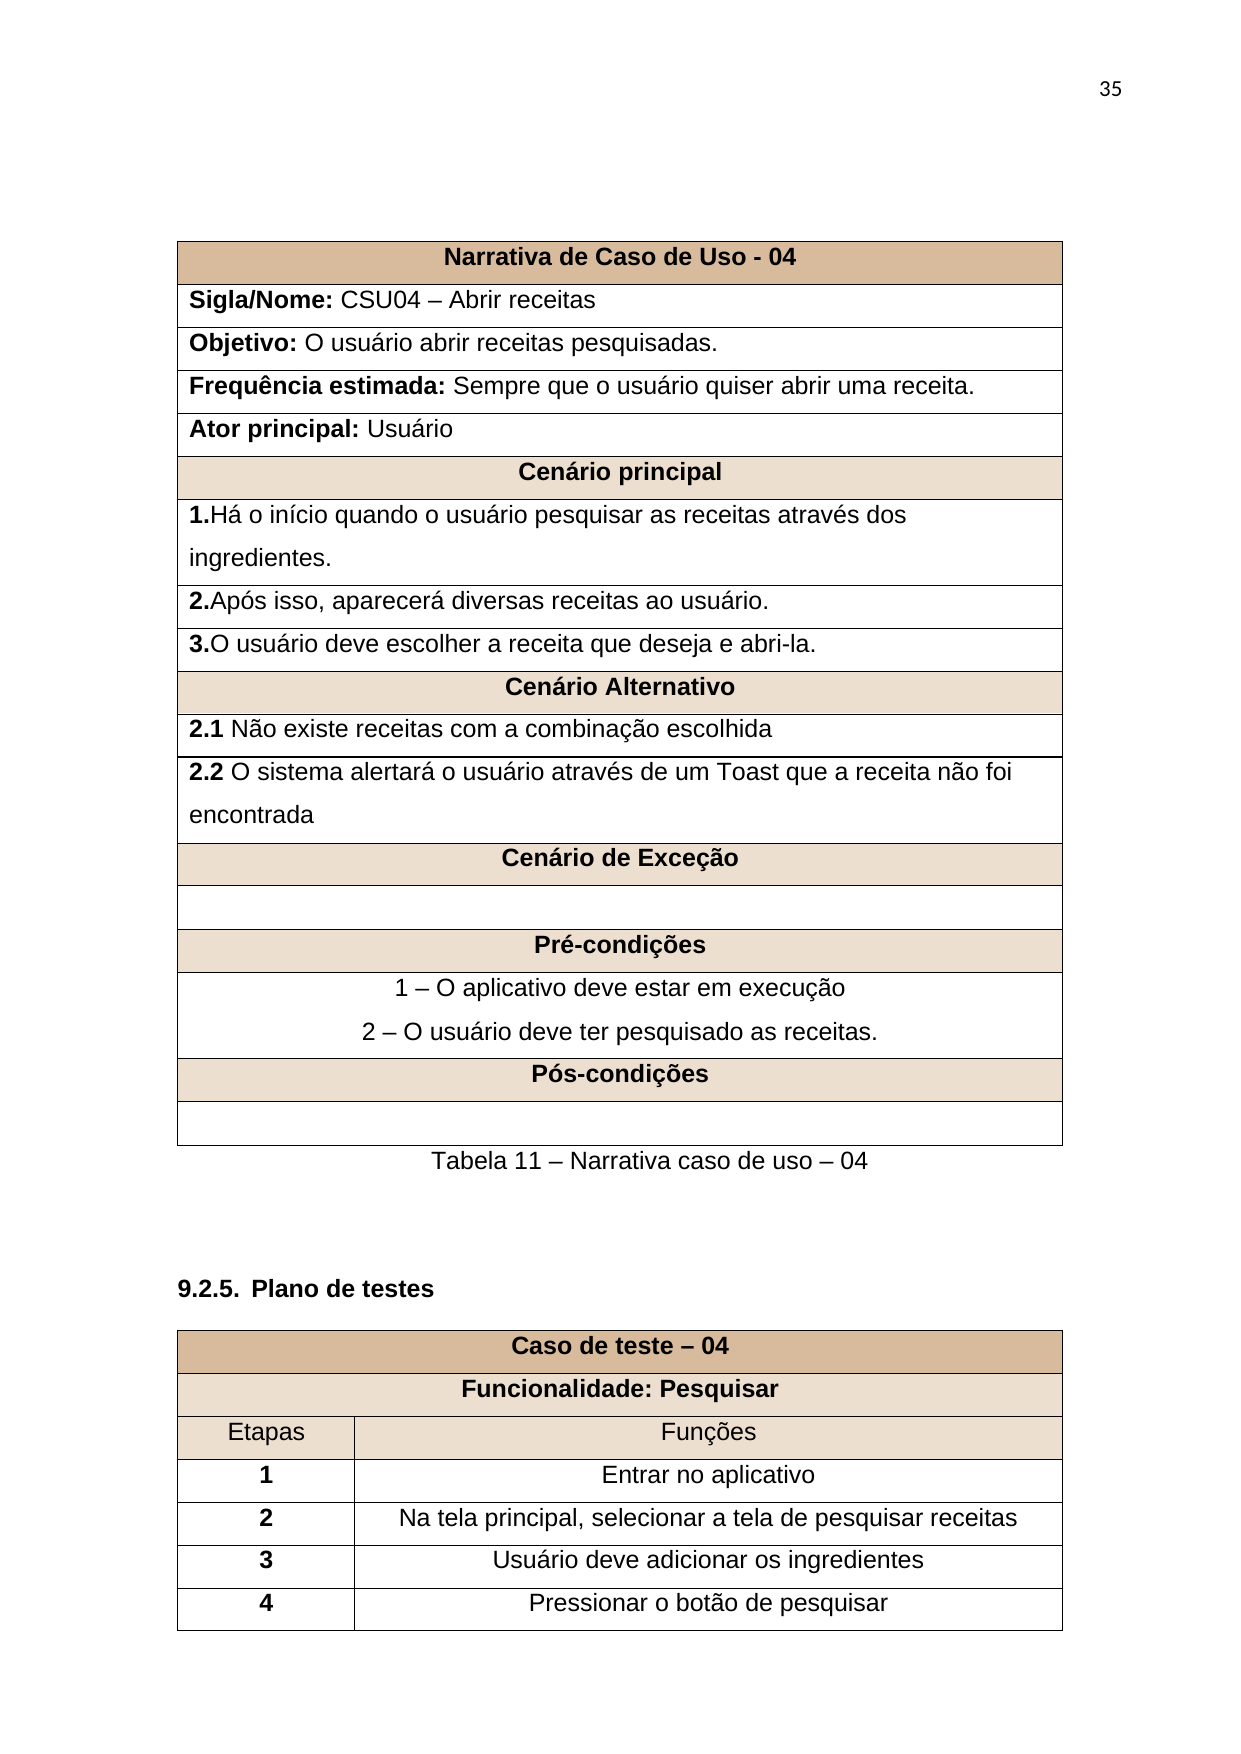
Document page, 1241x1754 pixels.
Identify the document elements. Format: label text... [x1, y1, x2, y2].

table_cell Cenário principal [178, 457, 1062, 499]
table_cell 1 – O aplicativo deve estar em execução 2 – O usuário deve ter pesquisado as receitas. [178, 973, 1062, 1058]
table_header Caso de teste – 04 [178, 1331, 1062, 1373]
table_cell Pós-condições [178, 1059, 1062, 1101]
subtitle Plano de testes [177, 1274, 1122, 1303]
table_cell Funções [355, 1417, 1062, 1459]
table_cell 1.Há o início quando o usuário pesquisar as receitas através dos ingredientes. [178, 500, 1062, 585]
table_cell Frequência estimada: Sempre que o usuário quiser abrir uma receita. [178, 371, 1062, 413]
table_cell [178, 1102, 1062, 1145]
table_cell Ator principal: Usuário [178, 414, 1062, 456]
table_cell Na tela principal, selecionar a tela de pesquisar receitas [355, 1503, 1062, 1544]
table_cell Pré-condições [178, 930, 1062, 972]
table_cell 1 [178, 1460, 354, 1502]
text Tabela 11 – Narrativa caso de uso – 04 [177, 1146, 1122, 1175]
table_cell 3.O usuário deve escolher a receita que deseja e abri-la. [178, 629, 1062, 671]
table_cell 3 [178, 1546, 354, 1587]
table_cell 4 [178, 1589, 354, 1630]
table_cell [178, 886, 1062, 929]
table_cell Cenário Alternativo [178, 672, 1062, 713]
table_cell Usuário deve adicionar os ingredientes [355, 1546, 1062, 1587]
table_cell 2.Após isso, aparecerá diversas receitas ao usuário. [178, 586, 1062, 628]
table_cell 2 [178, 1503, 354, 1544]
table_cell Entrar no aplicativo [355, 1460, 1062, 1502]
table_cell Etapas [178, 1417, 354, 1459]
table_cell Funcionalidade: Pesquisar [178, 1374, 1062, 1416]
table_header Narrativa de Caso de Uso - 04 [178, 242, 1062, 284]
table_cell Sigla/Nome: CSU04 – Abrir receitas [178, 285, 1062, 327]
table_cell Cenário de Exceção [178, 844, 1062, 885]
table_cell 2.1 Não existe receitas com a combinação escolhida [178, 715, 1062, 756]
table_cell Pressionar o botão de pesquisar [355, 1589, 1062, 1630]
table_cell 2.2 O sistema alertará o usuário através de um Toast que a receita não foi encontrada [178, 758, 1062, 842]
table_cell Objetivo: O usuário abrir receitas pesquisadas. [178, 328, 1062, 370]
